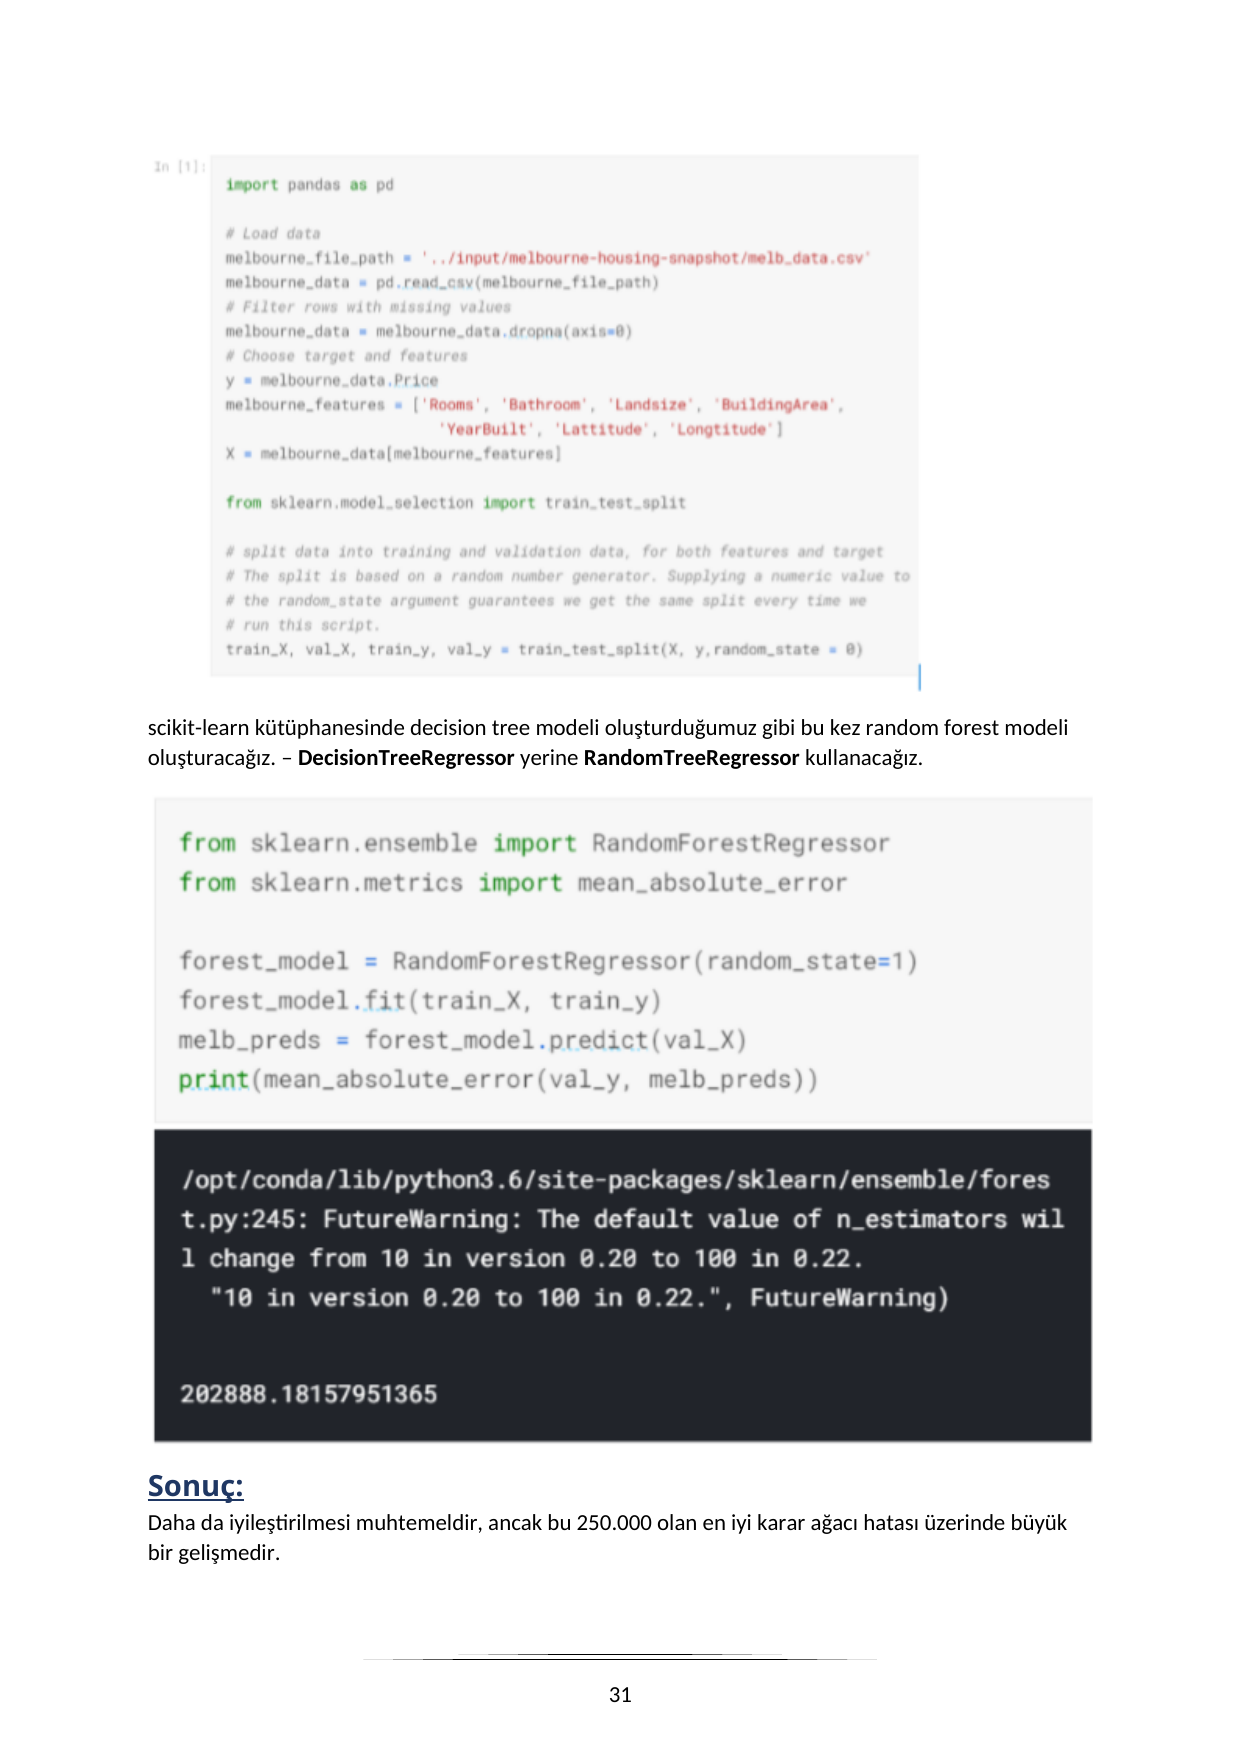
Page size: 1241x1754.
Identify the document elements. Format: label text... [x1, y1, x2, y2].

picture [147, 147, 922, 695]
text scikit-learn kütüphanesinde decision tree modeli oluşturduğumuz gibi bu kez random forest modeli oluşturacağız. – DecisionTreeRegressor yerine RandomTreeRegressor kullanacağız. [148, 713, 1093, 772]
text Daha da iyileştirilmesi muhtemeldir, ancak bu 250.000 olan en iyi karar ağacı hatası üzerinde büyük bir gelişmedir. [148, 1508, 1093, 1566]
subtitle Sonuç: [148, 1465, 1093, 1505]
picture [147, 790, 1093, 1447]
